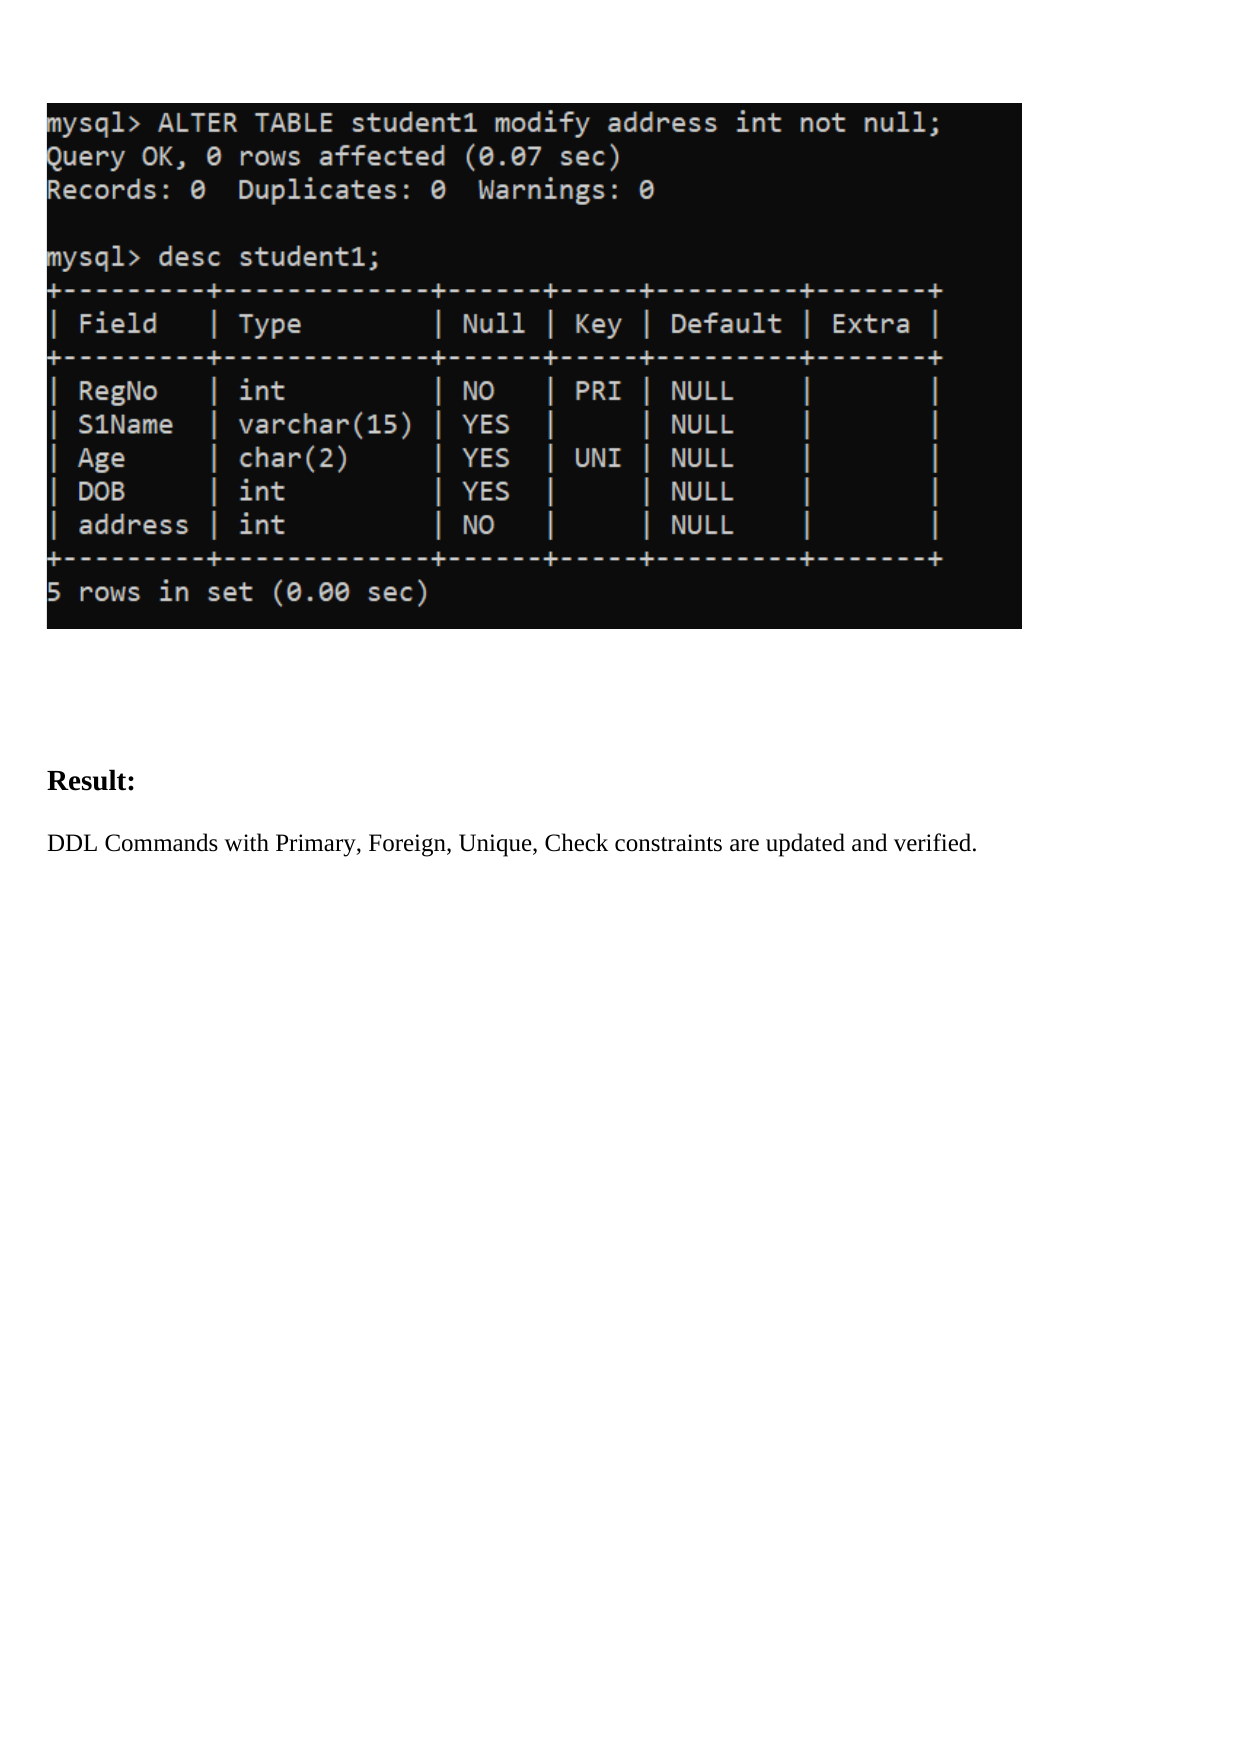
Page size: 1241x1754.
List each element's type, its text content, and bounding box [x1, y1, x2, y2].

text DDL Commands with Primary, Foreign, Unique, Check constraints are updated and verified. [47, 829, 1210, 857]
picture [46, 103, 1022, 629]
text Result: [47, 763, 1231, 796]
